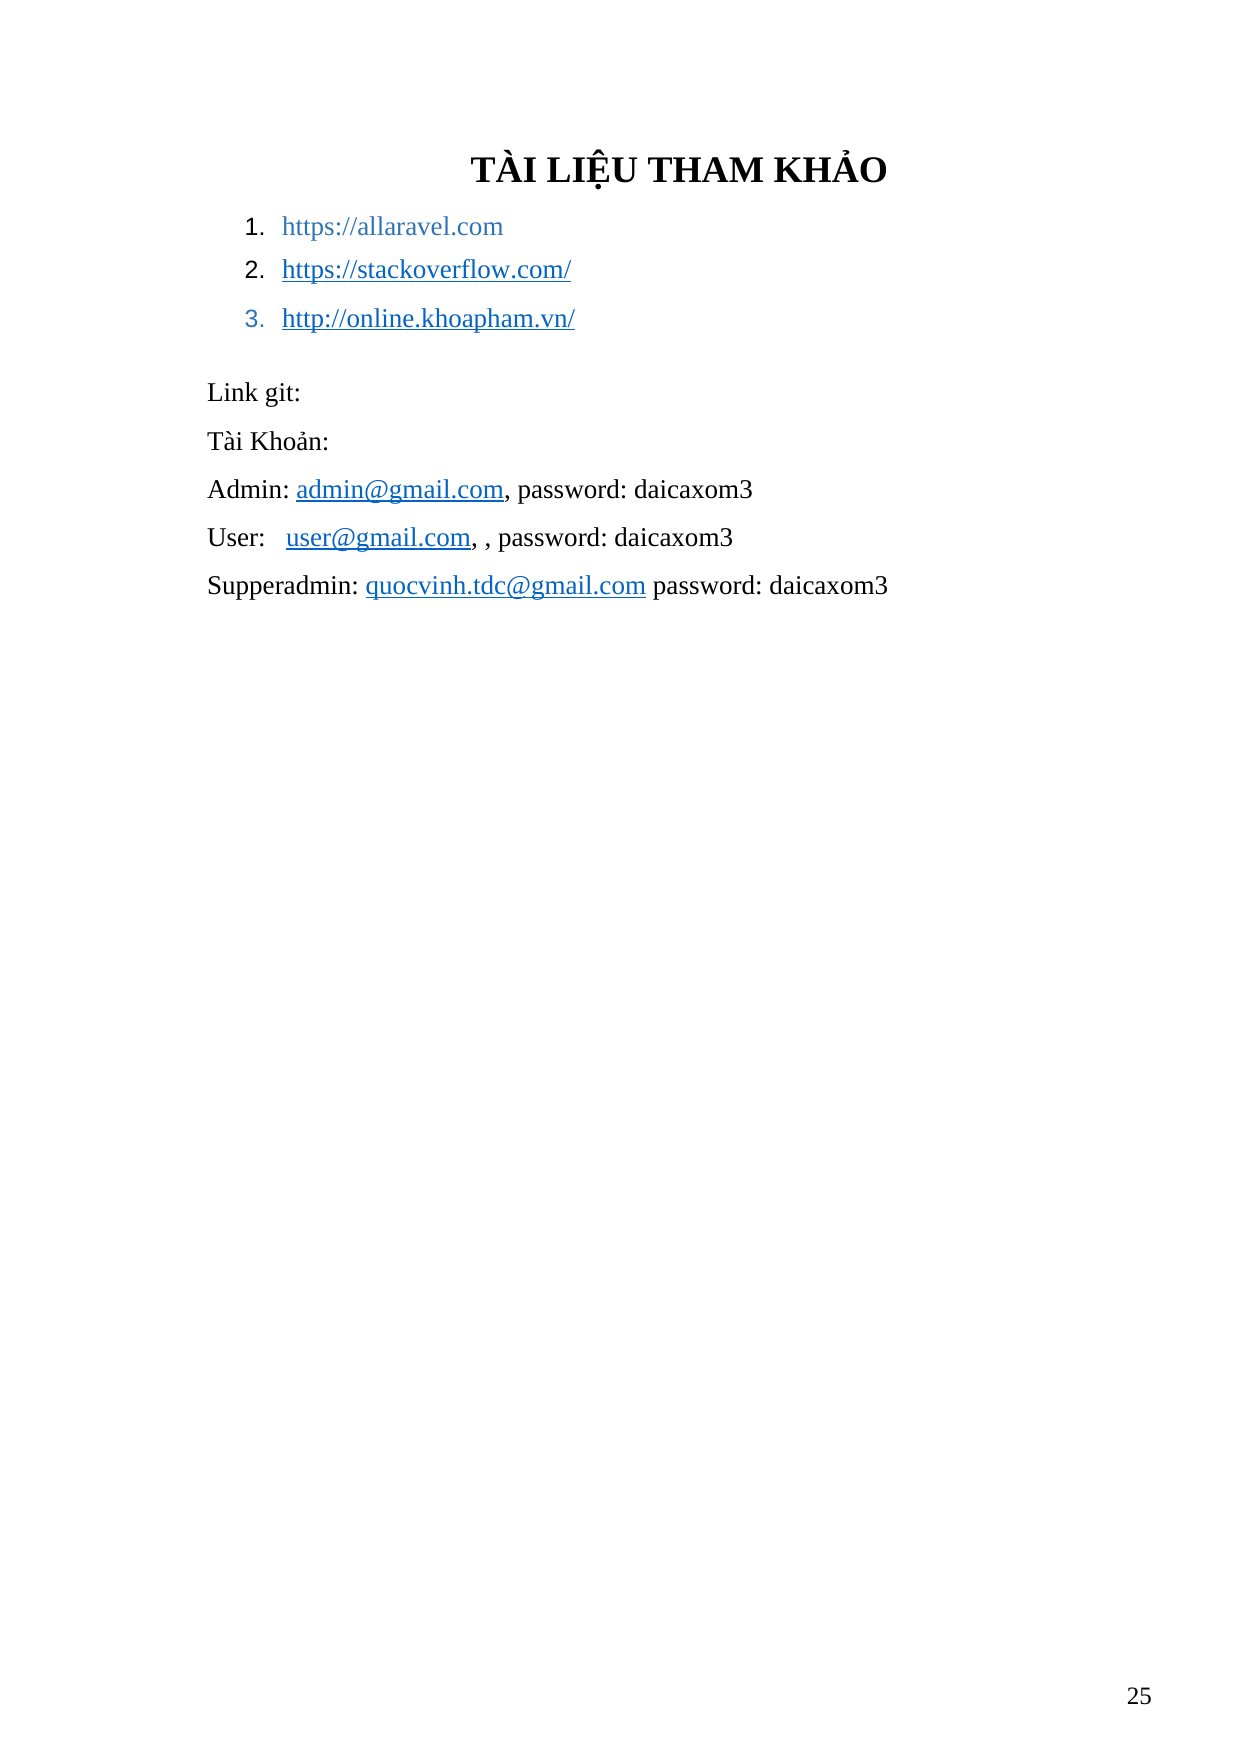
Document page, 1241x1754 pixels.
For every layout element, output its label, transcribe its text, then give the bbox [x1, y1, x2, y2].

text Admin: admin@gmail.com, password: daicaxom3 [207, 473, 1152, 504]
text Supperadmin: quocvinh.tdc@gmail.com password: daicaxom3 [207, 569, 1152, 601]
text Tài Khoản: [207, 425, 1152, 456]
list https://stackoverflow.com/ [244, 253, 1152, 284]
text TÀI LIỆU THAM KHẢO [207, 148, 1152, 191]
text Link git: [207, 376, 1152, 408]
list https://allaravel.com [244, 210, 1152, 241]
text User: user@gmail.com, , password: daicaxom3 [207, 521, 1152, 552]
list http://online.khoapham.vn/ [244, 302, 1152, 333]
